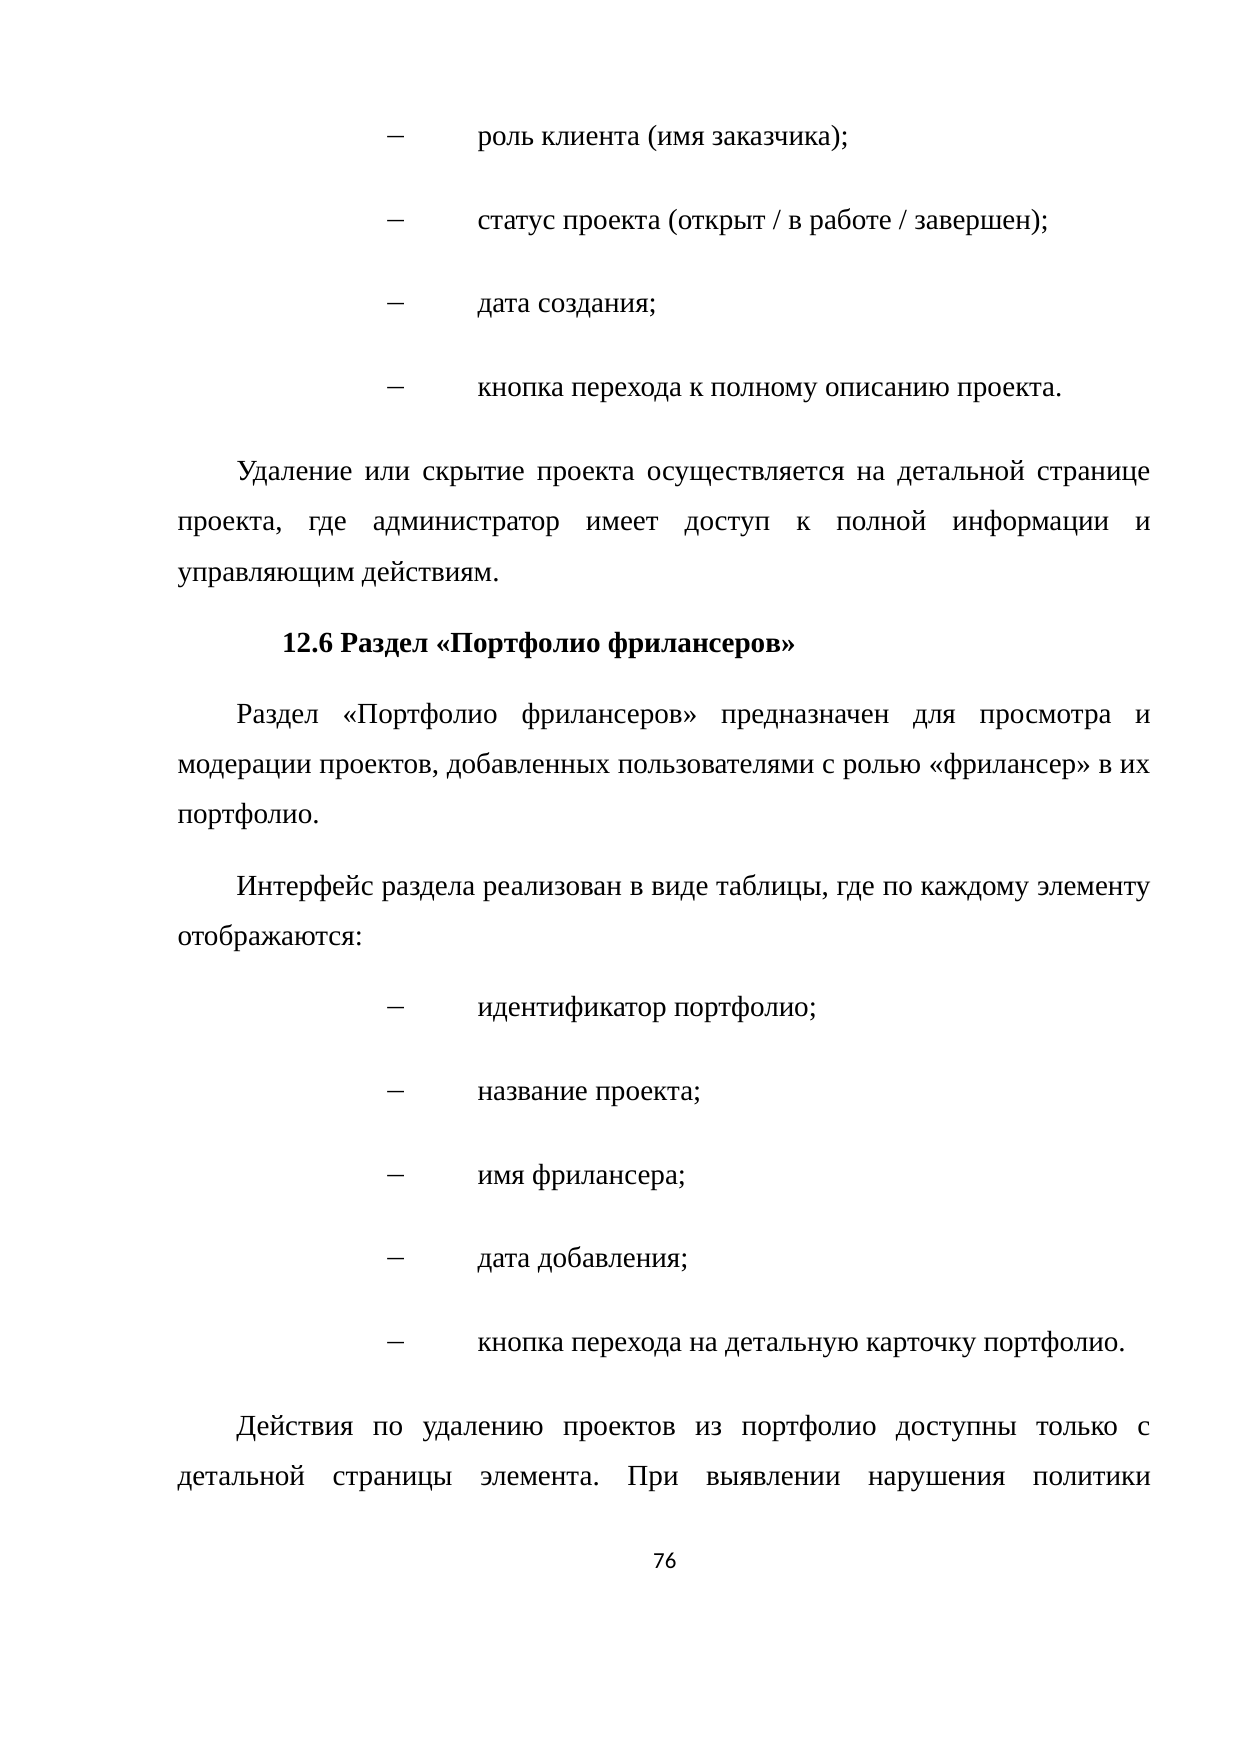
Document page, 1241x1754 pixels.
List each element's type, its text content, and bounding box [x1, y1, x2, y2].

text Удаление или скрытие проекта осуществляется на детальной странице проекта, где администратор имеет доступ к полной информации и управляющим действиям. [177, 453, 1152, 587]
text дата добавления; [325, 1241, 1152, 1274]
text дата создания; [325, 286, 1152, 319]
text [177, 1408, 1152, 1492]
text Раздел «Портфолио фрилансеров» [282, 625, 1152, 658]
text статус проекта (открыт / в работе / завершен); [325, 202, 1152, 236]
text Интерфейс раздела реализован в виде таблицы, где по каждому элементу отображаются: [177, 868, 1152, 952]
text название проекта; [325, 1073, 1152, 1107]
text кнопка перехода на детальную карточку портфолио. [325, 1324, 1152, 1358]
text роль клиента (имя заказчика); [325, 118, 1152, 152]
text кнопка перехода к полному описанию проекта. [325, 369, 1152, 403]
text имя фрилансера; [325, 1157, 1152, 1190]
text идентификатор портфолио; [325, 989, 1152, 1023]
text Раздел «Портфолио фрилансеров» предназначен для просмотра и модерации проектов, добавленных пользователями с ролью «фрилансер» в их портфолио. [177, 696, 1152, 830]
